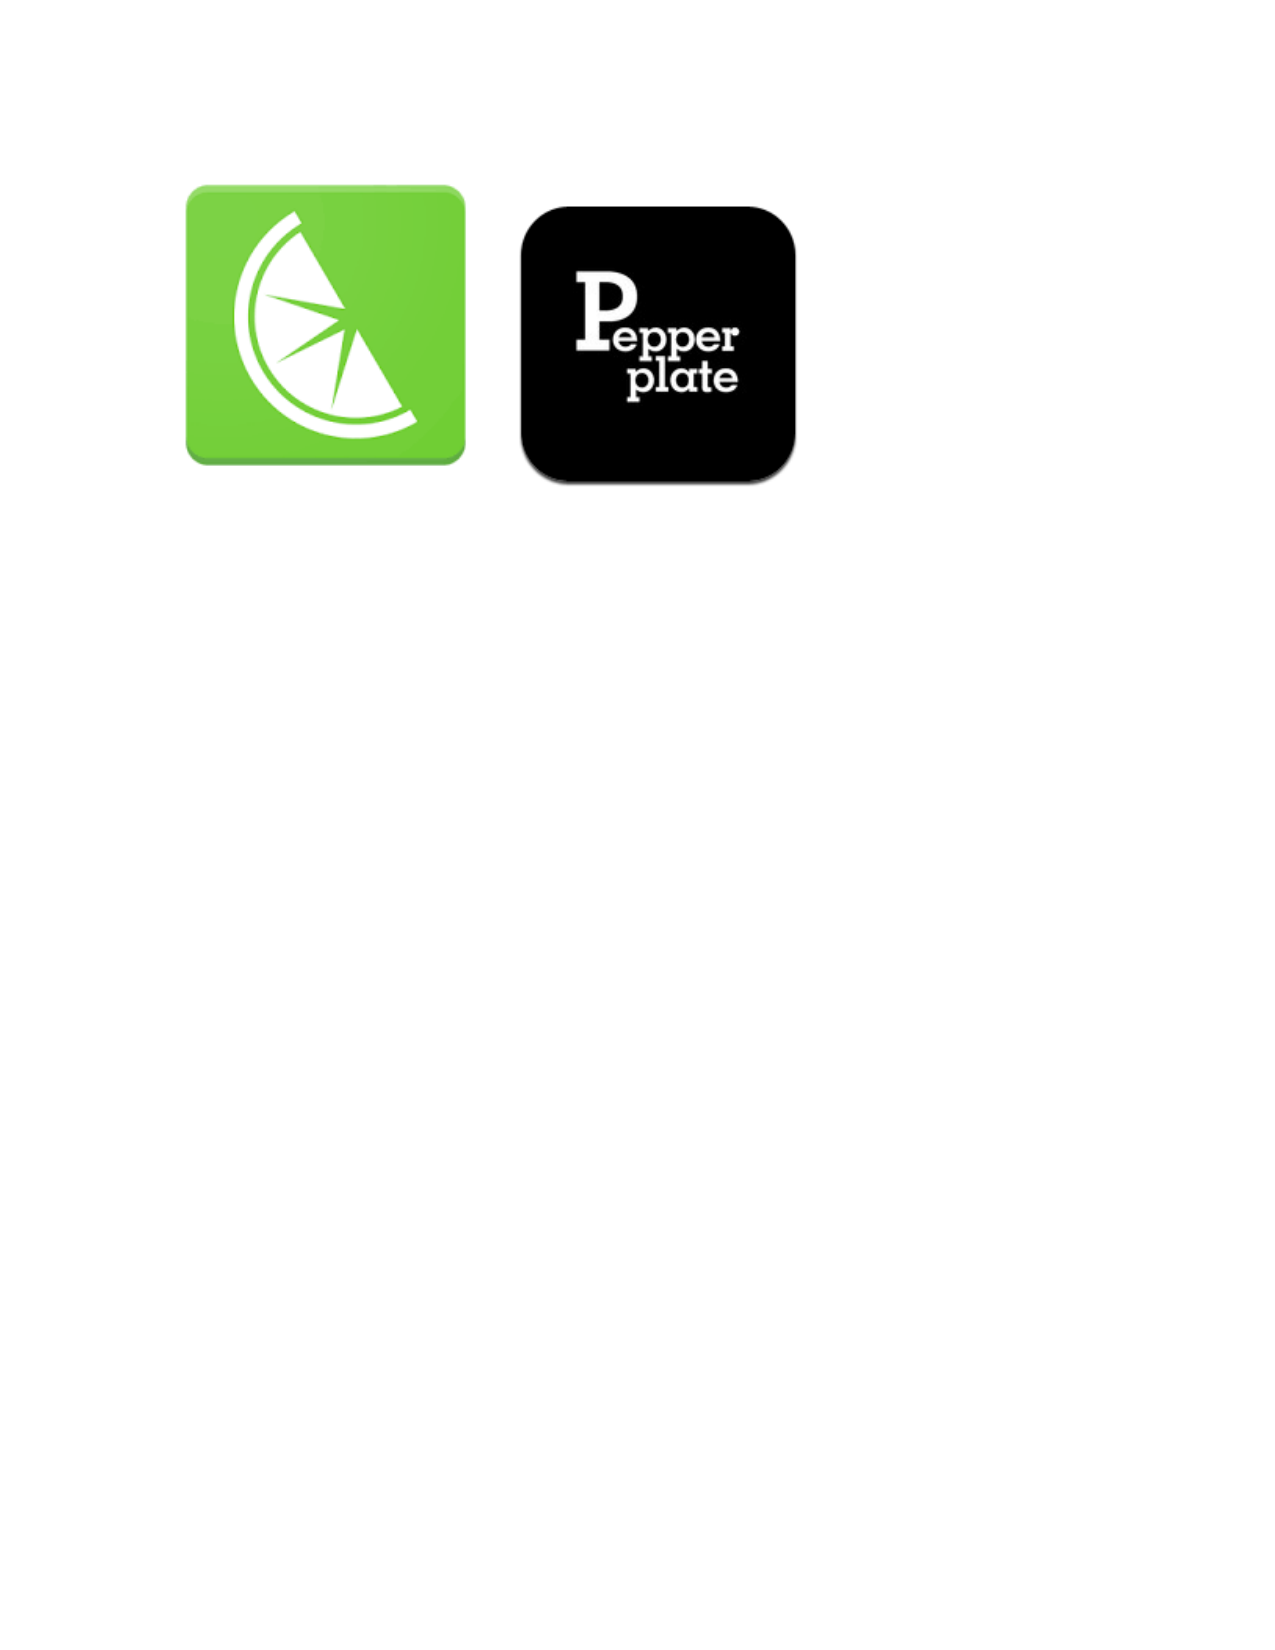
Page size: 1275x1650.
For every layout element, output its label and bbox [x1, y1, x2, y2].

picture [150, 150, 815, 502]
